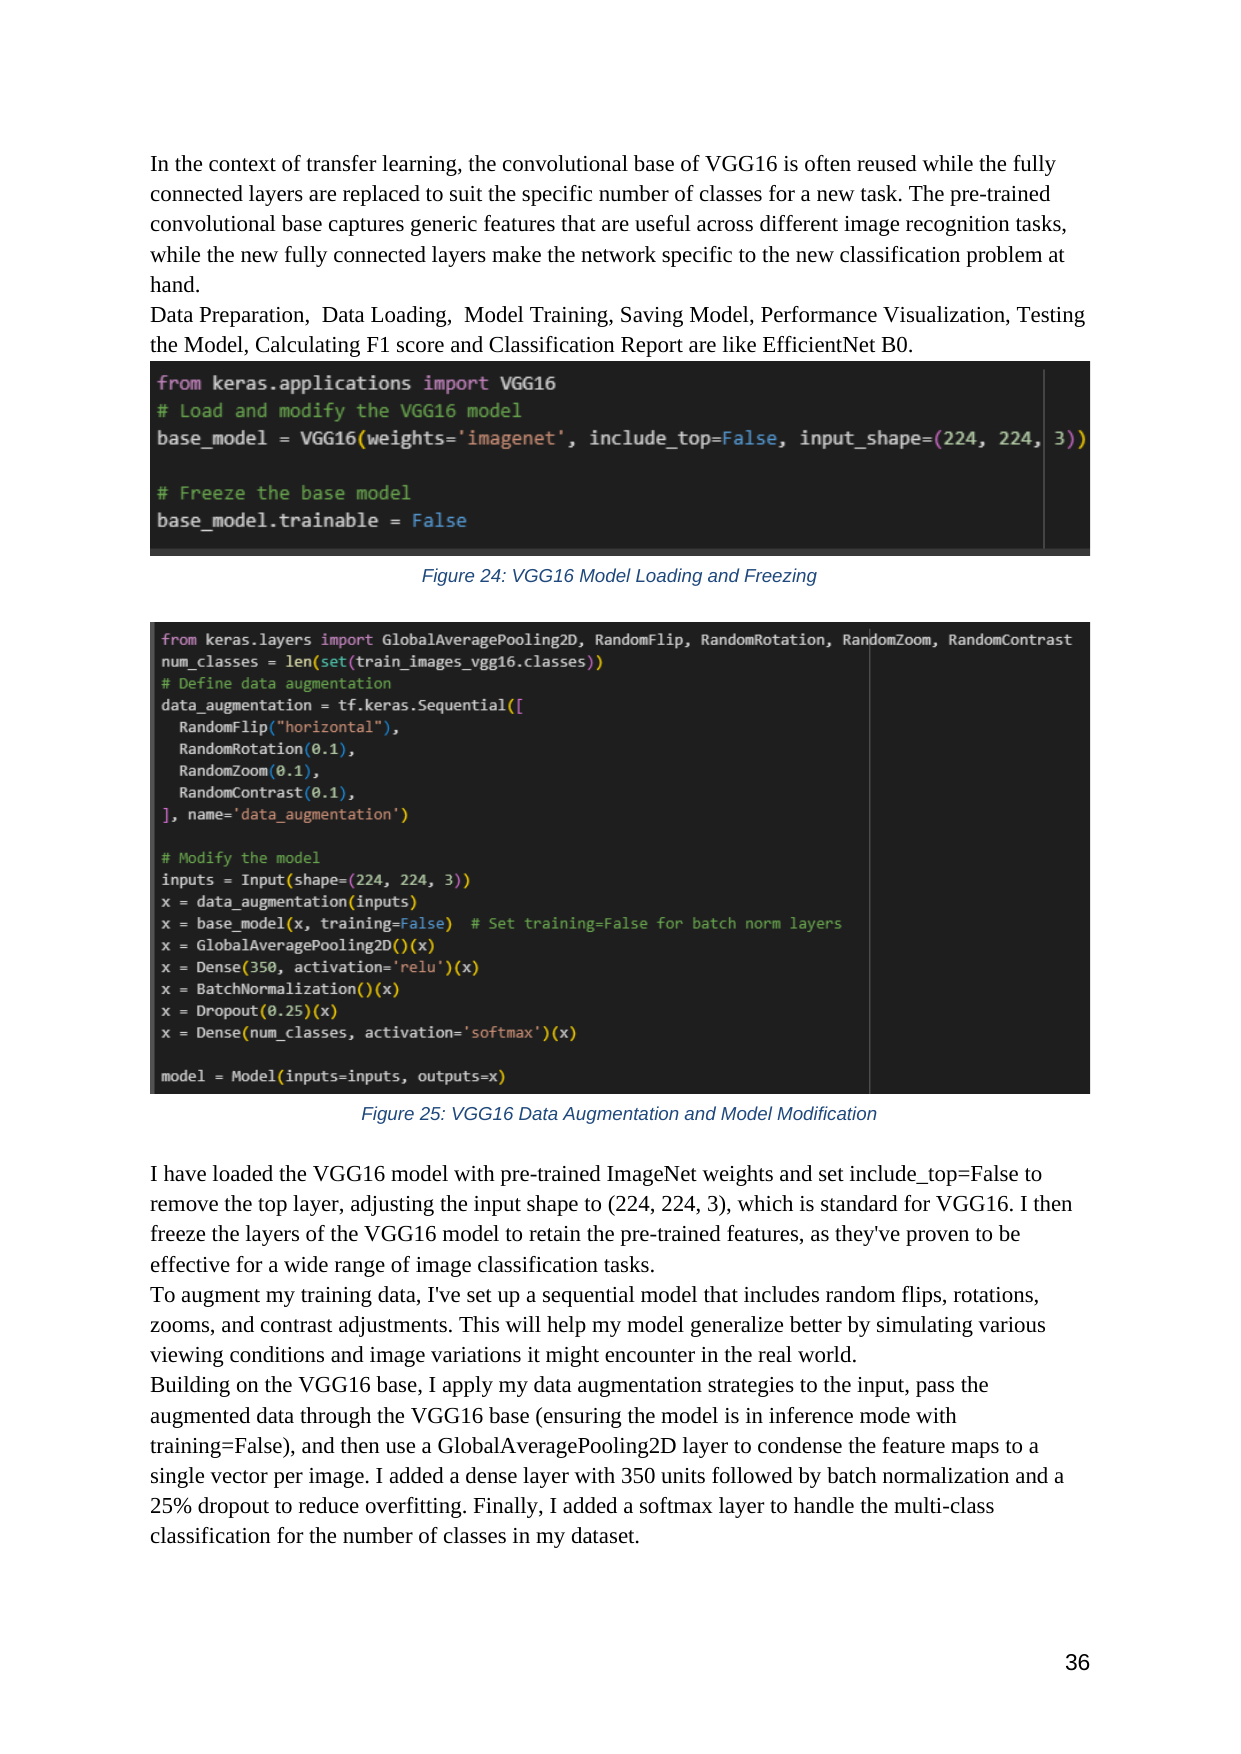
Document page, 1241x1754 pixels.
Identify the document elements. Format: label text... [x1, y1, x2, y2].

picture [150, 622, 1091, 1094]
text In the context of transfer learning, the convolutional base of VGG16 is often reused while the fully connected layers are replaced to suit the specific number of classes for a new task. The pre-trained convolutional base captures generic features that are useful across different image recognition tasks, while the new fully connected layers make the network specific to the new classification problem at hand. [150, 150, 1090, 297]
text I have loaded the VGG16 model with pre-trained ImageNet weights and set include_top=False to remove the top layer, adjusting the input shape to (224, 224, 3), which is standard for VGG16. I then freeze the layers of the VGG16 model to retain the pre-trained features, as they've proven to be effective for a wide range of image classification tasks. [150, 1160, 1090, 1277]
text Data Preparation, Data Loading, Model Training, Saving Model, Performance Visualization, Testing the Model, Calculating F1 score and Classification Report are like EfficientNet B0. [150, 301, 1090, 358]
text Building on the VGG16 base, I apply my data augmentation strategies to the input, pass the augmented data through the VGG16 base (ensuring the model is in inference mode with training=False), and then use a GlobalAveragePooling2D layer to condense the feature maps to a single vector per image. I added a dense layer with 350 units followed by batch normalization and a 25% dropout to reduce overfitting. Finally, I added a softmax layer to handle the multi-class classification for the number of classes in my dataset. [150, 1372, 1090, 1549]
picture [150, 361, 1091, 556]
text To augment my training data, I've set up a sequential model that includes random flips, rotations, zooms, and contrast adjustments. This will help my model generalize better by simulating various viewing conditions and image variations it might encounter in the real world. [150, 1281, 1090, 1368]
